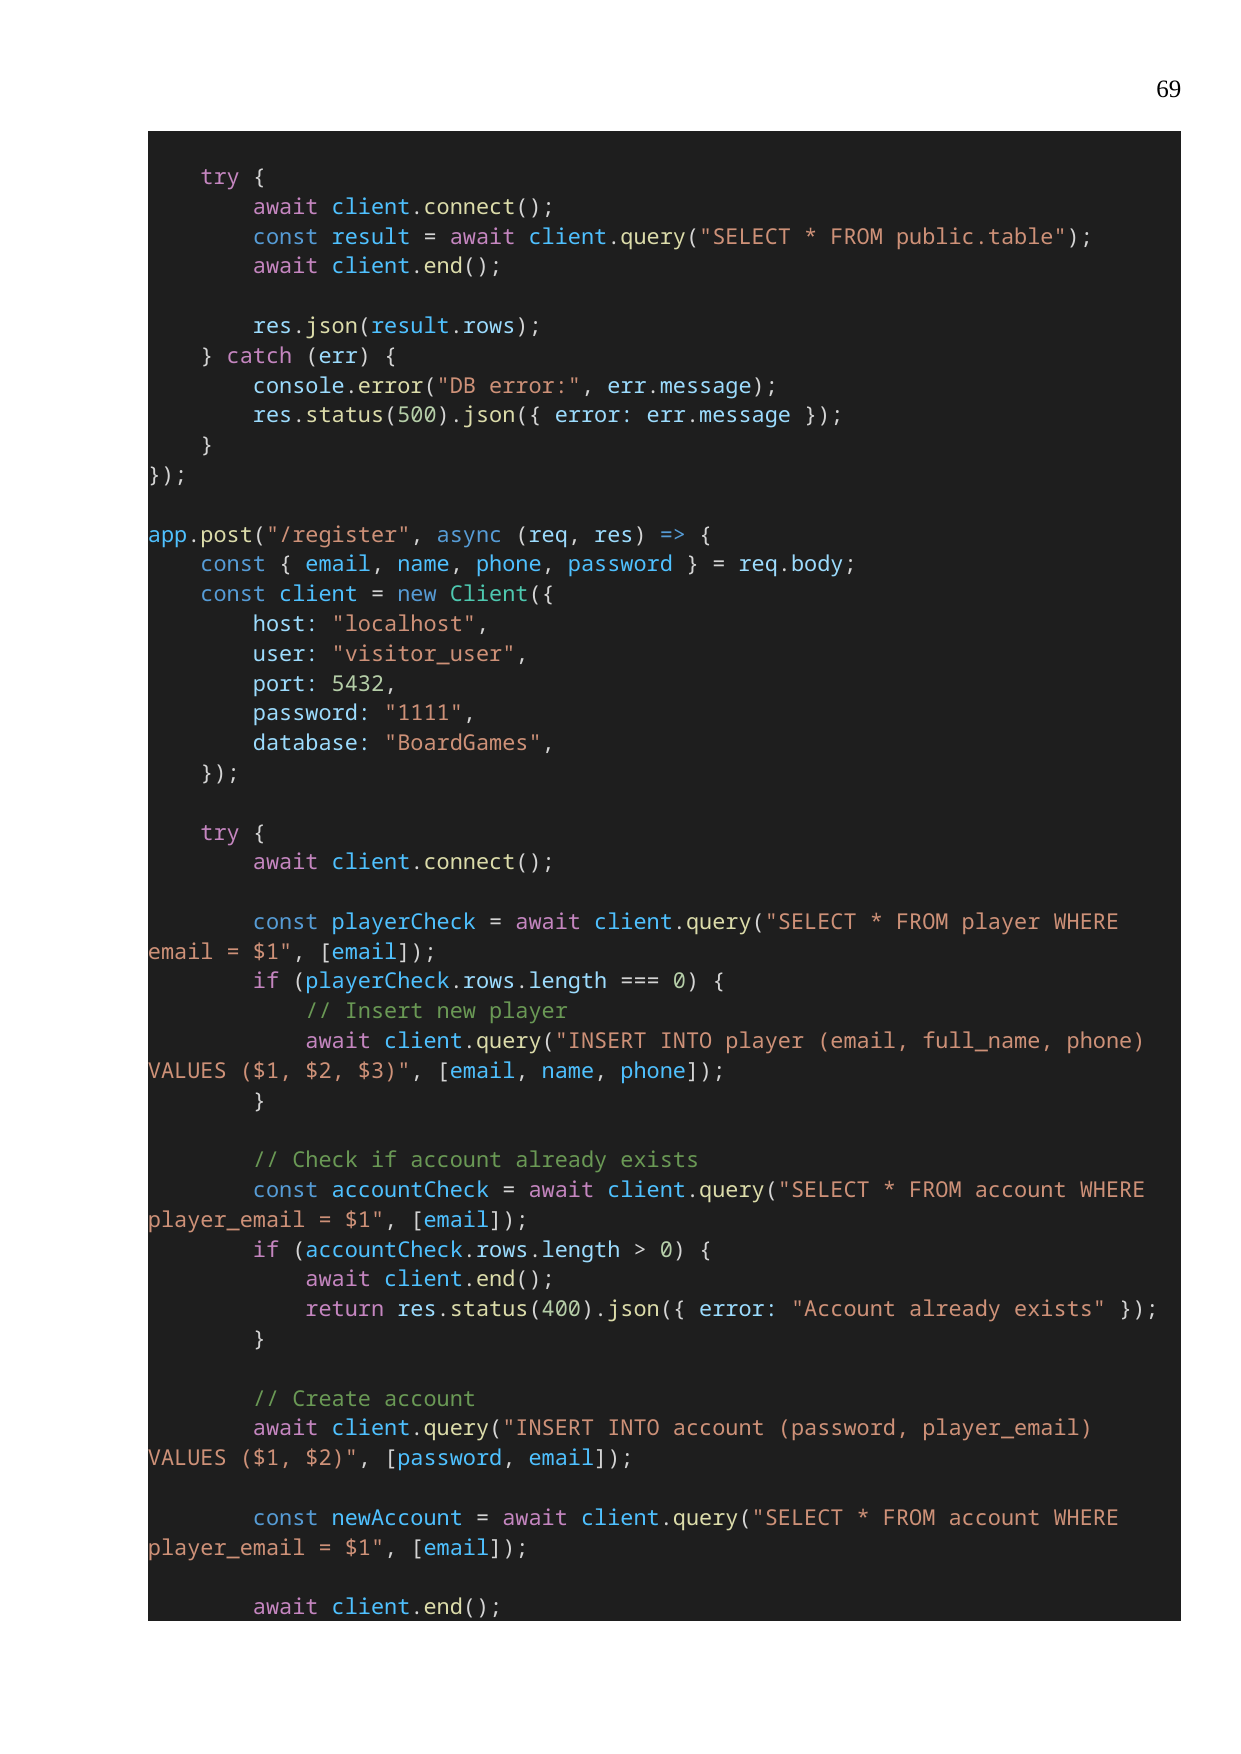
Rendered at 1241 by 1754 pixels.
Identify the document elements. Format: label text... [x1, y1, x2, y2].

text await client.end(); [148, 251, 1181, 280]
text const accountCheck = await client.query("SELECT * FROM account WHERE player_email = $1", [email]); [148, 1174, 1181, 1234]
text await client.query("INSERT INTO player (email, full_name, phone) VALUES ($1, $2, $3)", [email, name, phone]); [148, 1025, 1181, 1085]
text const newAccount = await client.query("SELECT * FROM account WHERE player_email = $1", [email]); [148, 1502, 1181, 1561]
text const playerCheck = await client.query("SELECT * FROM player WHERE email = $1", [email]); [148, 906, 1181, 966]
text const client = new Client({ [148, 578, 1181, 608]
text } catch (err) { [148, 340, 1181, 370]
text res.status(500).json({ error: err.message }); [148, 399, 1181, 429]
text database: "BoardGames", [148, 727, 1181, 757]
text host: "localhost", [148, 608, 1181, 638]
text } [148, 429, 1181, 459]
text await client.end(); [148, 1591, 1181, 1621]
text // Check if account already exists [148, 1144, 1181, 1174]
text try { [148, 161, 1181, 191]
text port: 5432, [148, 668, 1181, 697]
text await client.query("INSERT INTO account (password, player_email) VALUES ($1, $2)", [password, email]); [148, 1412, 1181, 1472]
text user: "visitor_user", [148, 638, 1181, 668]
text await client.end(); [148, 1263, 1181, 1293]
text return res.status(400).json({ error: "Account already exists" }); [148, 1293, 1181, 1323]
text try { [148, 817, 1181, 846]
text if (accountCheck.rows.length > 0) { [148, 1234, 1181, 1263]
text await client.connect(); [148, 846, 1181, 876]
text }); [148, 459, 1181, 489]
text const { email, name, phone, password } = req.body; [148, 548, 1181, 578]
text // Create account [148, 1383, 1181, 1412]
text } [148, 1085, 1181, 1114]
text // Insert new player [148, 995, 1181, 1025]
text await client.connect(); [148, 191, 1181, 221]
text password: "1111", [148, 697, 1181, 727]
text } [148, 1323, 1181, 1353]
text res.json(result.rows); [148, 310, 1181, 340]
text const result = await client.query("SELECT * FROM public.table"); [148, 221, 1181, 251]
text if (playerCheck.rows.length === 0) { [148, 966, 1181, 995]
text app.post("/register", async (req, res) => { [148, 519, 1181, 548]
text console.error("DB error:", err.message); [148, 370, 1181, 399]
text }); [148, 757, 1181, 787]
